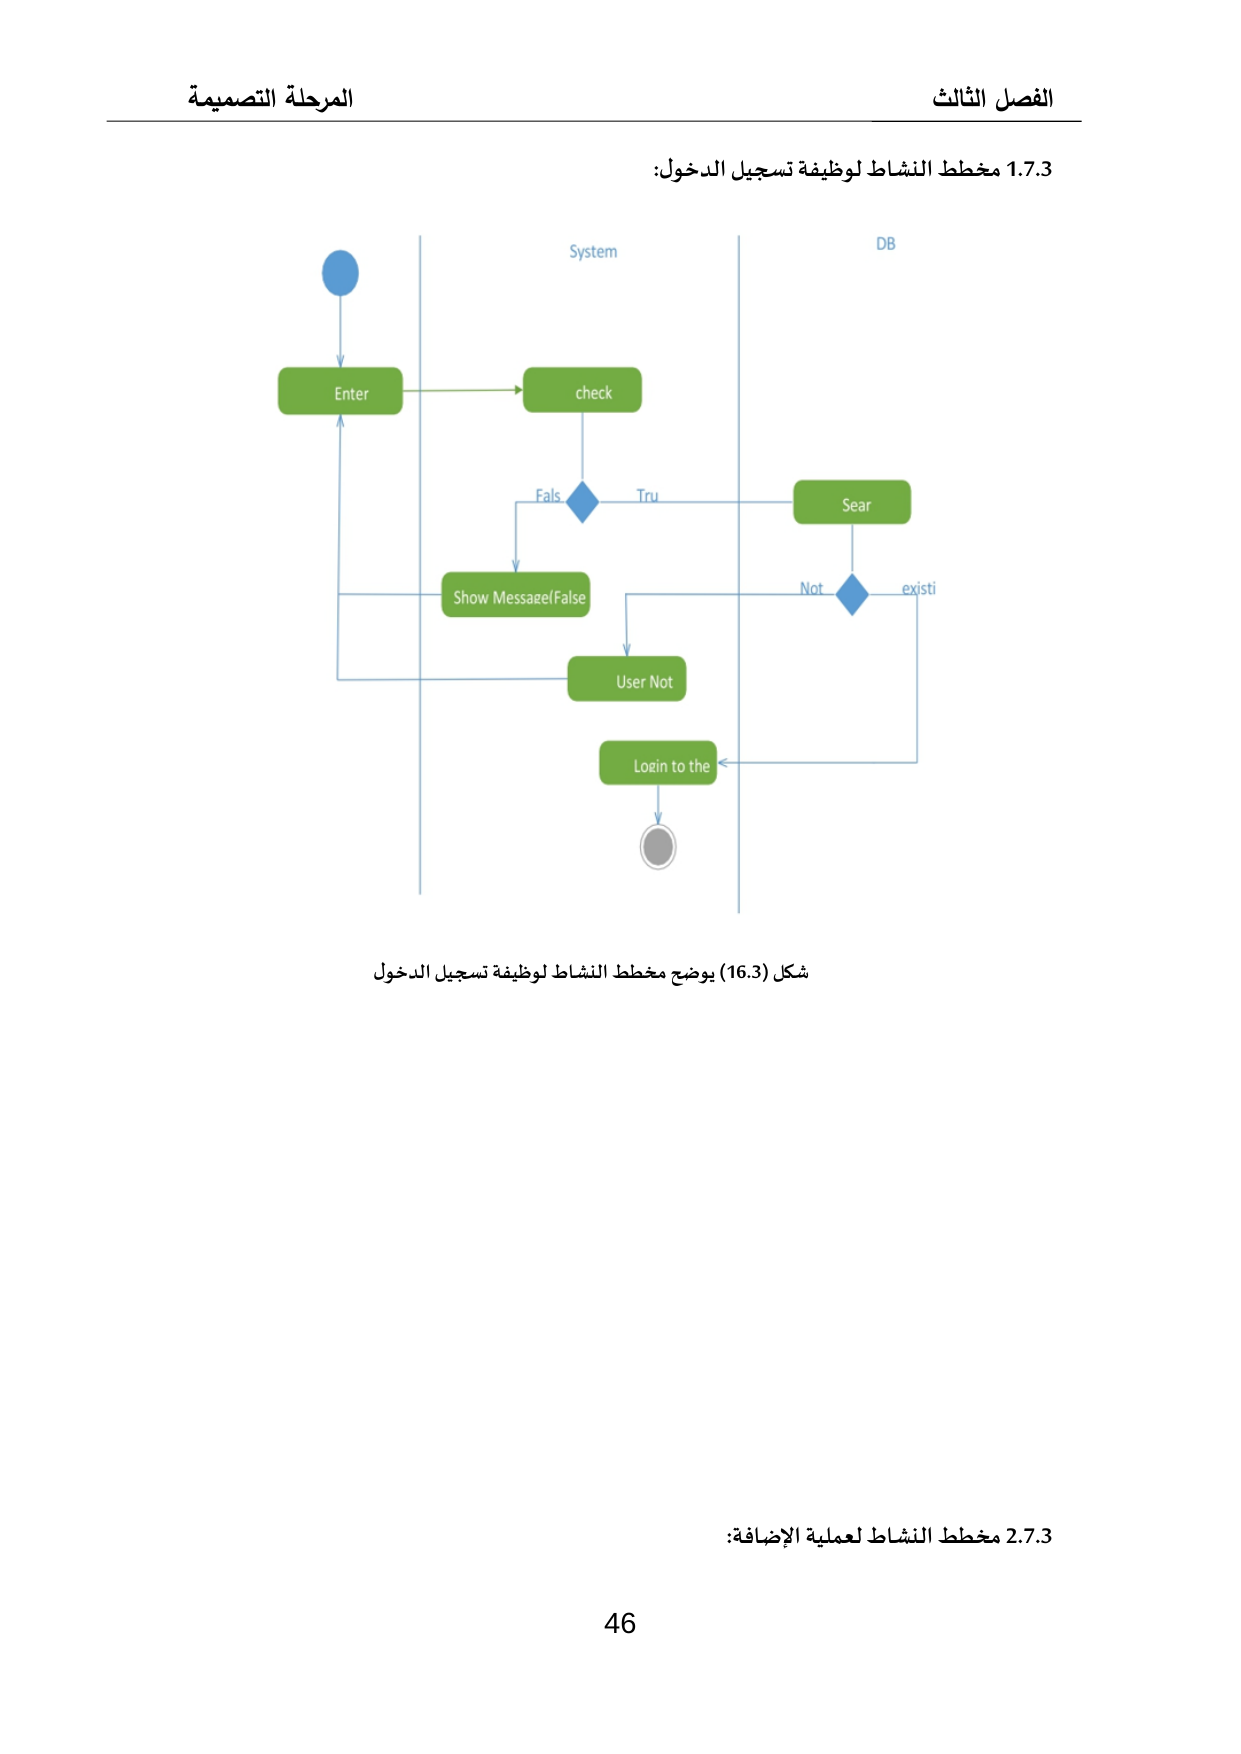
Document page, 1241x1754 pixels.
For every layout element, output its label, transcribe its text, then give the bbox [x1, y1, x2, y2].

text شكل (16.3) يوضح مخطط النشاط لوظيفة تسجيل الدخول [187, 956, 995, 991]
text 2.7.3 مخطط النشاط لعملية الإضافة: [187, 1518, 1053, 1559]
text 1.7.3 مخطط النشاط لوظيفة تسجيل الدخول: [187, 150, 1053, 191]
picture [187, 211, 1053, 943]
